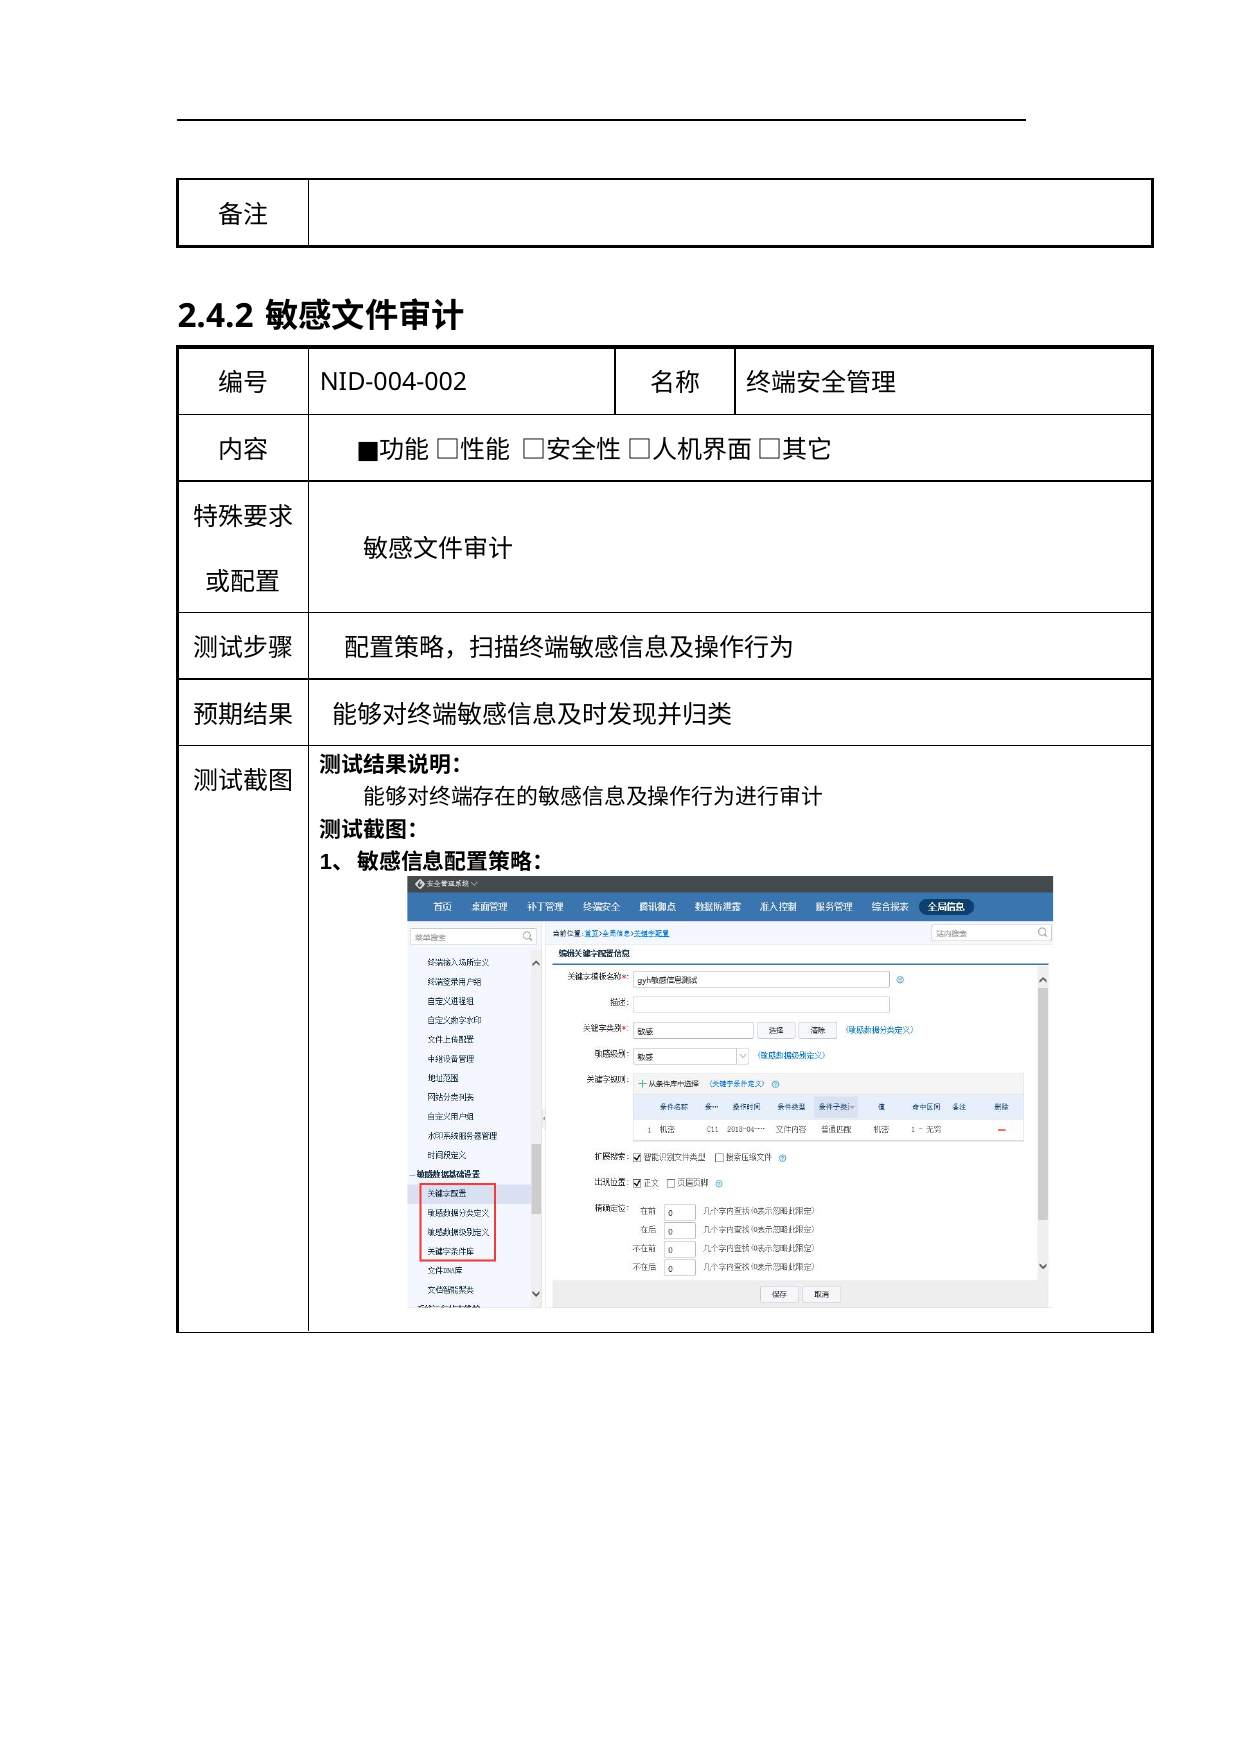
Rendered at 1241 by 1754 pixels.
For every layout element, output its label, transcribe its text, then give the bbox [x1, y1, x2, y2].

table_header 名称 [616, 349, 734, 413]
table_cell 配置策略，扫描终端敏感信息及操作行为 [309, 613, 1151, 678]
table_cell 测试截图 [179, 746, 308, 1331]
table_cell 敏感文件审计 [309, 482, 1151, 612]
table_cell 内容 [179, 415, 308, 480]
table_header 终端安全管理 [736, 349, 1151, 413]
table_header NID-004-002 [309, 349, 614, 413]
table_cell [309, 746, 1151, 1331]
table_cell 特殊要求或配置 [179, 482, 308, 612]
table_cell [309, 180, 1151, 245]
table_cell 测试步骤 [179, 613, 308, 678]
table_header 编号 [179, 349, 308, 413]
table_cell 备注 [179, 180, 308, 245]
subtitle 敏感文件审计 [177, 280, 1063, 345]
picture [407, 876, 1054, 1308]
table_cell ■功能 □性能 □安全性 □人机界面 □其它 [309, 415, 1151, 480]
table_cell 预期结果 [179, 680, 308, 745]
table_cell 能够对终端敏感信息及时发现并归类 [309, 680, 1151, 745]
